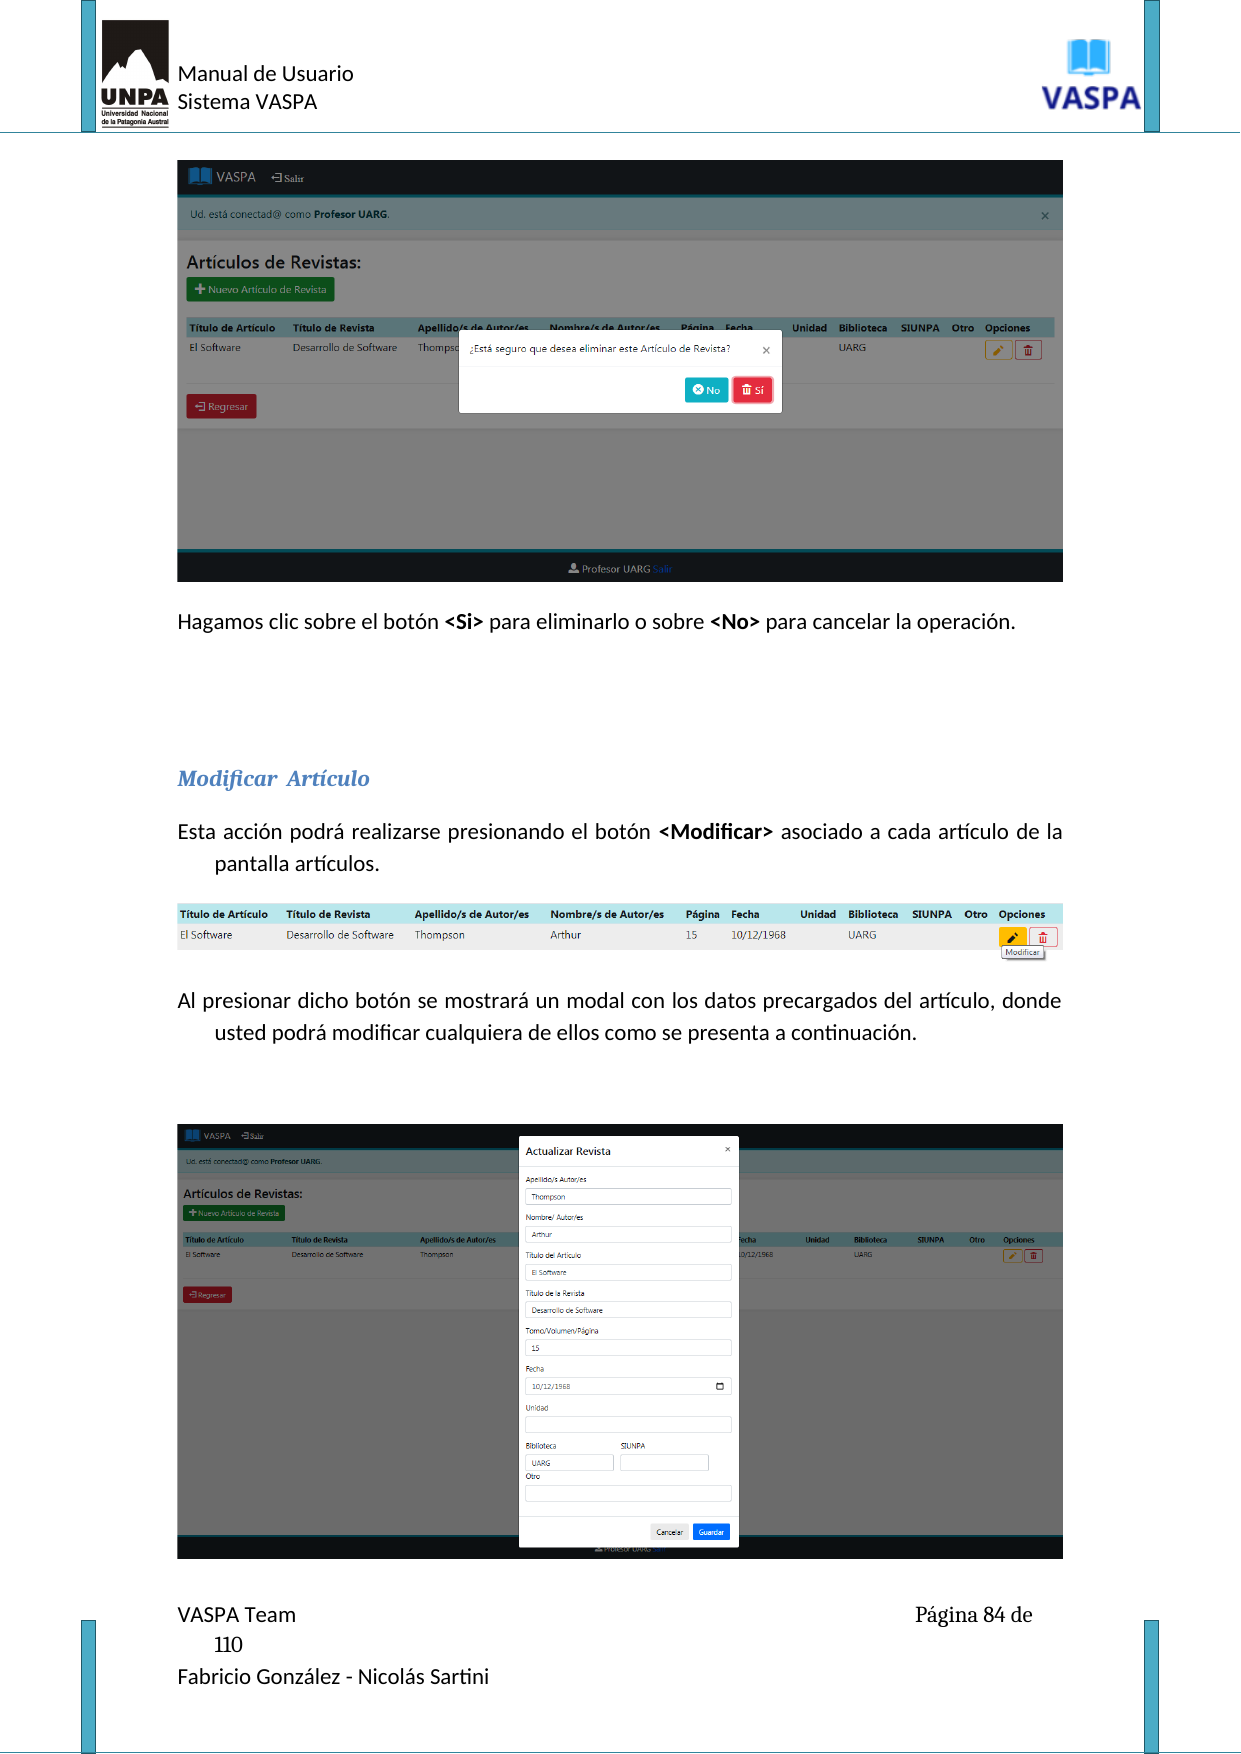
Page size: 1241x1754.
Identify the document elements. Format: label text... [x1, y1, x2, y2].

picture [177, 160, 1063, 582]
text Esta acción podrá realizarse presionando el botón <Modificar> asociado a cada artículo de la pantalla artículos. [177, 817, 1063, 877]
picture [177, 1124, 1063, 1559]
text Modificar Artículo [177, 766, 1063, 792]
picture [100, 18, 170, 129]
picture [1036, 19, 1146, 129]
picture [177, 902, 1063, 962]
text Al presionar dicho botón se mostrará un modal con los datos precargados del artículo, donde usted podrá modificar cualquiera de ellos como se presenta a continuación. [177, 986, 1063, 1046]
text Hagamos clic sobre el botón <Si> para eliminarlo o sobre <No> para cancelar la operación. [177, 607, 1063, 635]
